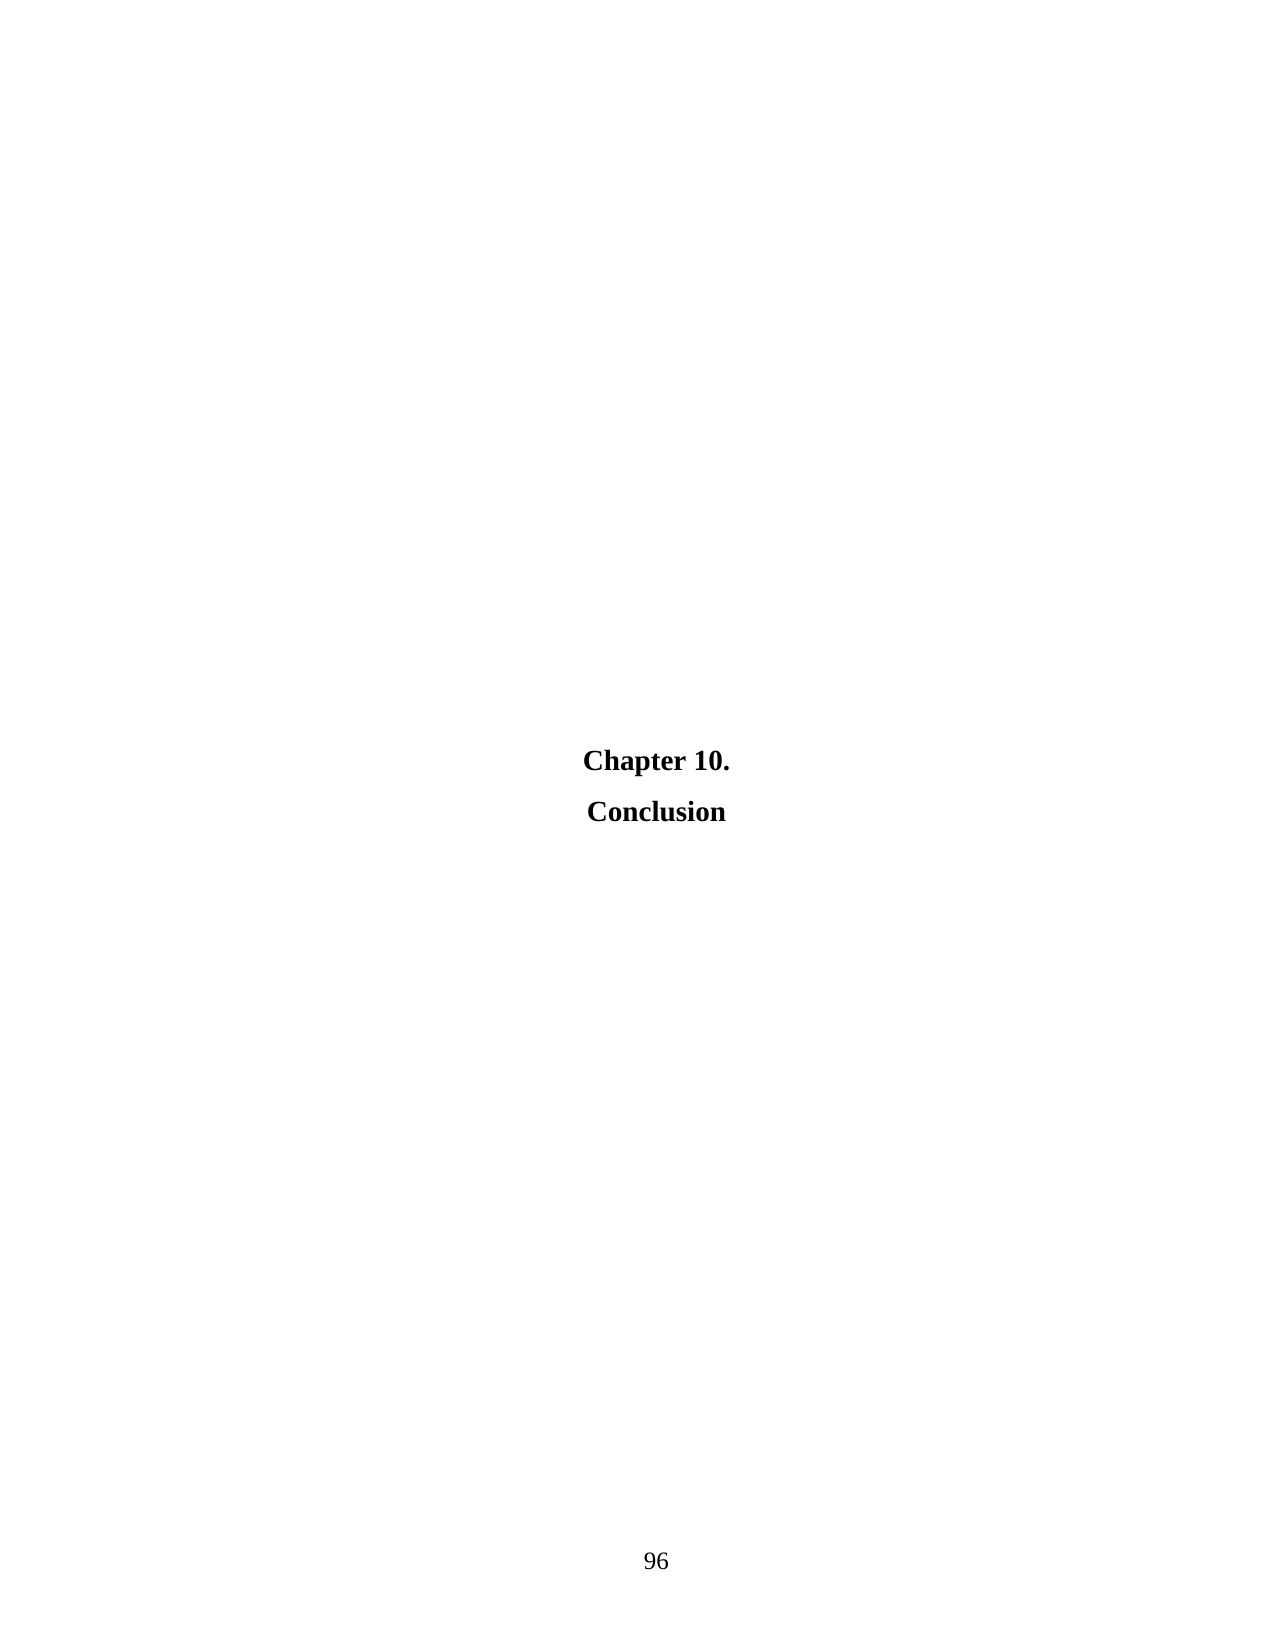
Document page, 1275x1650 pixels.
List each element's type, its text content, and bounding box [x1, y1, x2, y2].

subtitle Conclusion [187, 794, 1125, 828]
subtitle Chapter 10. [187, 743, 1125, 777]
